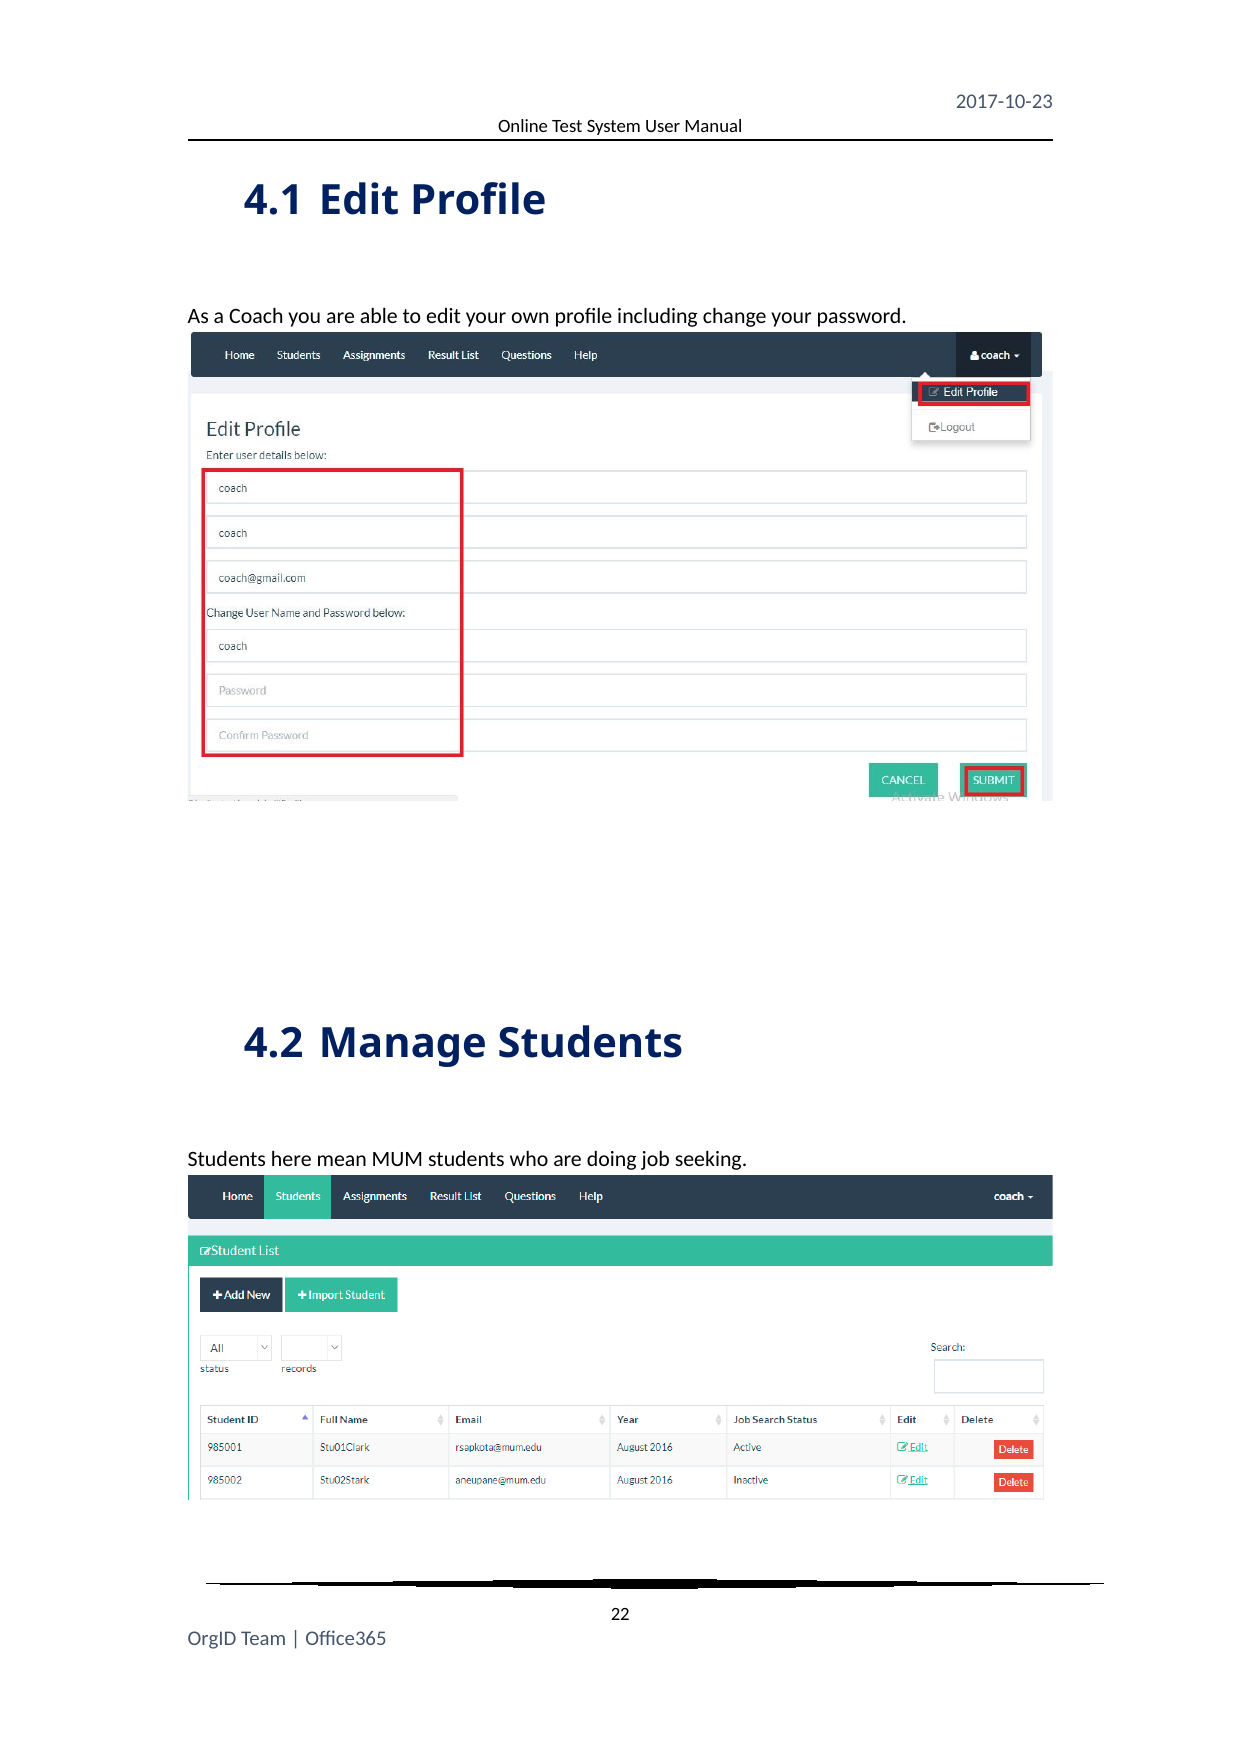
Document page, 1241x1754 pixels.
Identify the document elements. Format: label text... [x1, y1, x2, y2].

picture [187, 1175, 1053, 1500]
text As a Coach you are able to edit your own profile including change your password. [187, 299, 1053, 331]
subtitle Edit Profile [244, 166, 1053, 231]
picture [187, 331, 1053, 801]
text Students here mean MUM students who are doing job seeking. [187, 1142, 1053, 1175]
subtitle Manage Students [244, 1009, 1053, 1074]
